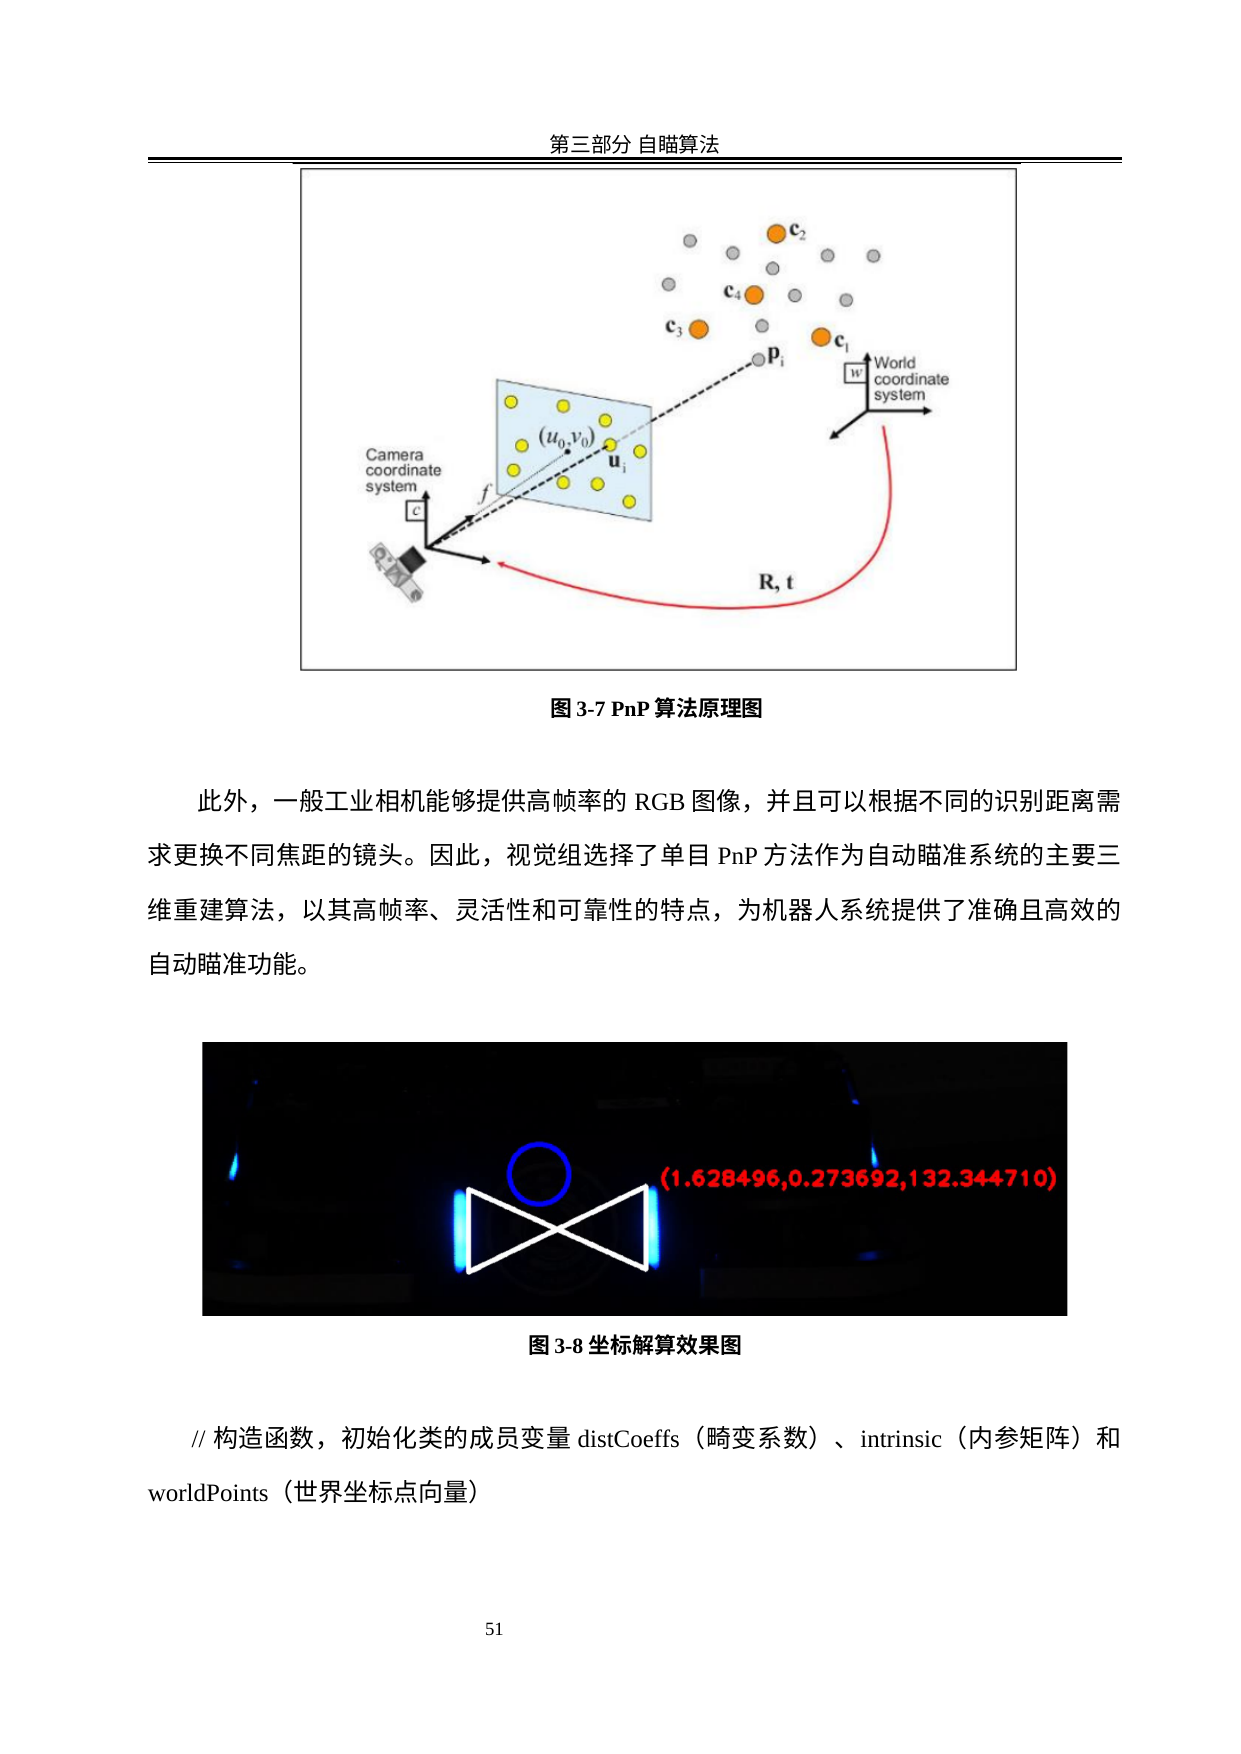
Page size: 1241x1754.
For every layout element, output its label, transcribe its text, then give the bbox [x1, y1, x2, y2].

picture [292, 163, 1021, 679]
text 图3-7 PnP算法原理图 [148, 691, 1122, 722]
list 此外，一般工业相机能够提供高帧率的RGB图像，并且可以根据不同的识别距离需求更换不同焦距的镜头。因此，视觉组选择了单目PnP方法作为自动瞄准系统的主要三维重建算法，以其高帧率、灵活性和可靠性的特点，为机器人系统提供了准确且高效的自动瞄准功能。 [148, 781, 1122, 981]
text 图3-8 坐标解算效果图 [148, 1328, 1122, 1359]
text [148, 1418, 1122, 1509]
picture [202, 1042, 1068, 1316]
